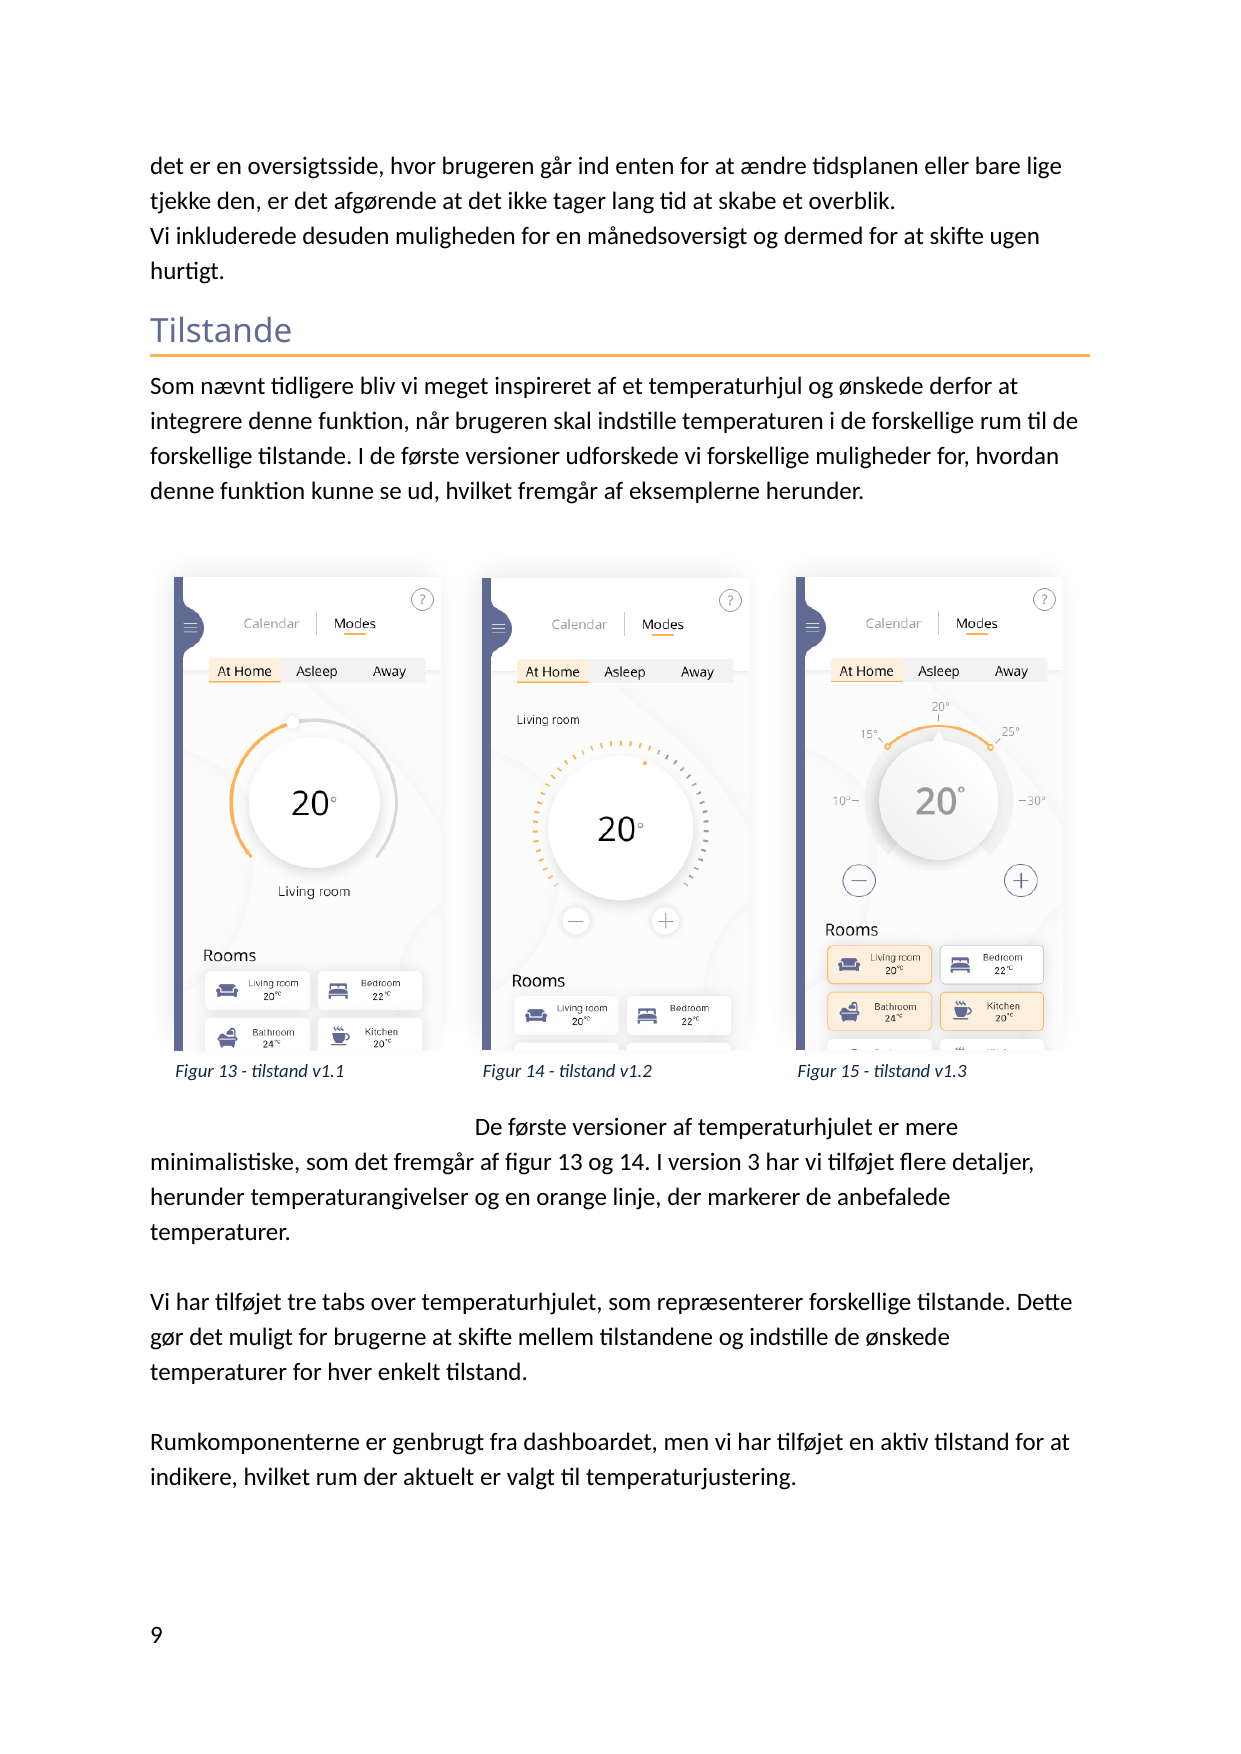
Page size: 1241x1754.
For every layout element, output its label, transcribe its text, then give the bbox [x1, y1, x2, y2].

picture [482, 578, 749, 1050]
text Vi inkluderede desuden muligheden for en månedsoversigt og dermed for at skifte ugen hurtigt. [150, 220, 1090, 286]
picture [174, 577, 441, 1051]
picture [796, 577, 1063, 1050]
subtitle Tilstande [150, 307, 1090, 354]
text Som nævnt tidligere bliv vi meget inspireret af et temperaturhjul og ønskede derfor at integrere denne funktion, når brugeren skal indstille temperaturen i de forskellige rum til de forskellige tilstande. I de første versioner udforskede vi forskellige muligheder for, hvordan denne funktion kunne se ud, hvilket fremgår af eksemplerne herunder. [150, 370, 1090, 505]
text Vi har tilføjet tre tabs over temperaturhjulet, som repræsenterer forskellige tilstande. Dette gør det muligt for brugerne at skifte mellem tilstandene og indstille de ønskede temperaturer for hver enkelt tilstand. [150, 1286, 1090, 1386]
text Rumkomponenterne er genbrugt fra dashboardet, men vi har tilføjet en aktiv tilstand for at indikere, hvilket rum der aktuelt er valgt til temperaturjustering. [150, 1426, 1090, 1491]
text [150, 150, 1090, 216]
